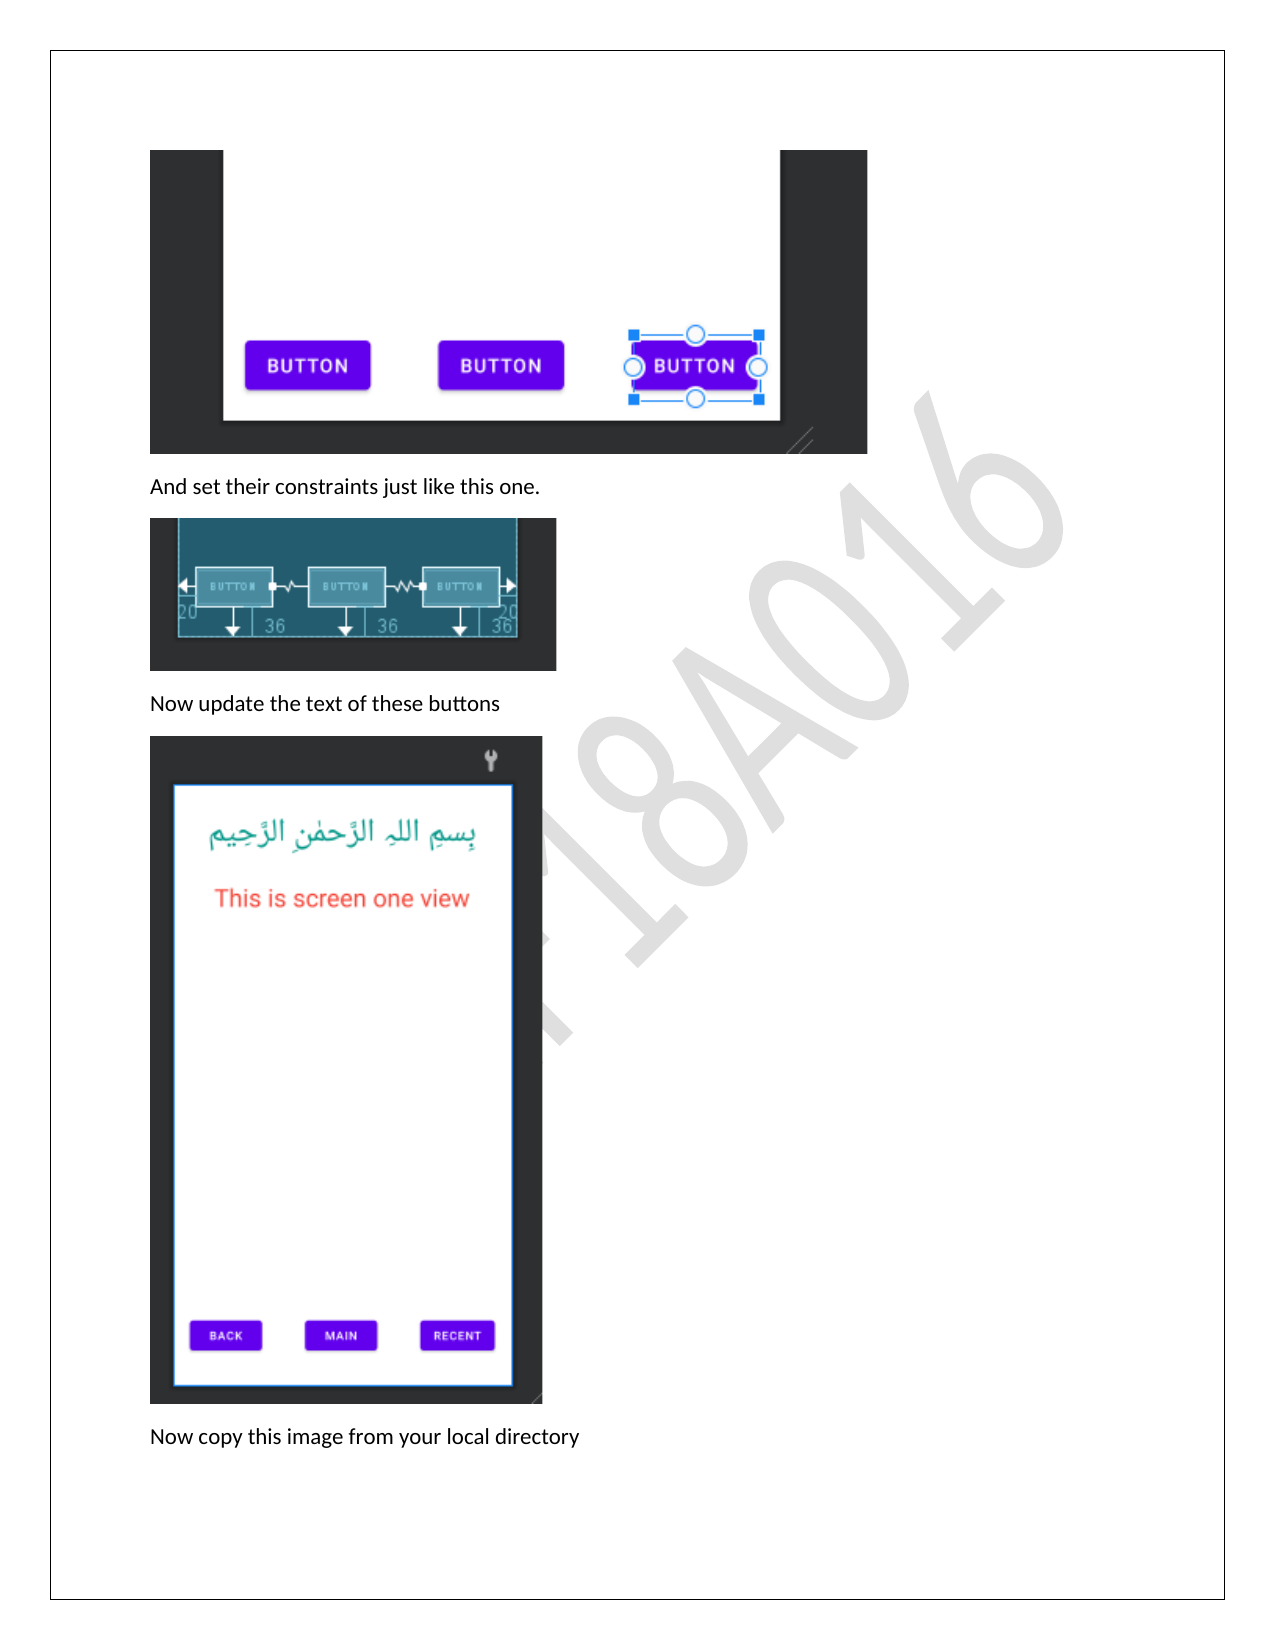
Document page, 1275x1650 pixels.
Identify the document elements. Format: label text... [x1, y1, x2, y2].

text Now update the text of these buttons [150, 689, 1125, 717]
picture [150, 736, 543, 1404]
picture [150, 150, 868, 454]
picture [150, 518, 557, 671]
text Now copy this image from your local directory [150, 1422, 1125, 1450]
text And set their constraints just like this one. [150, 472, 1125, 500]
